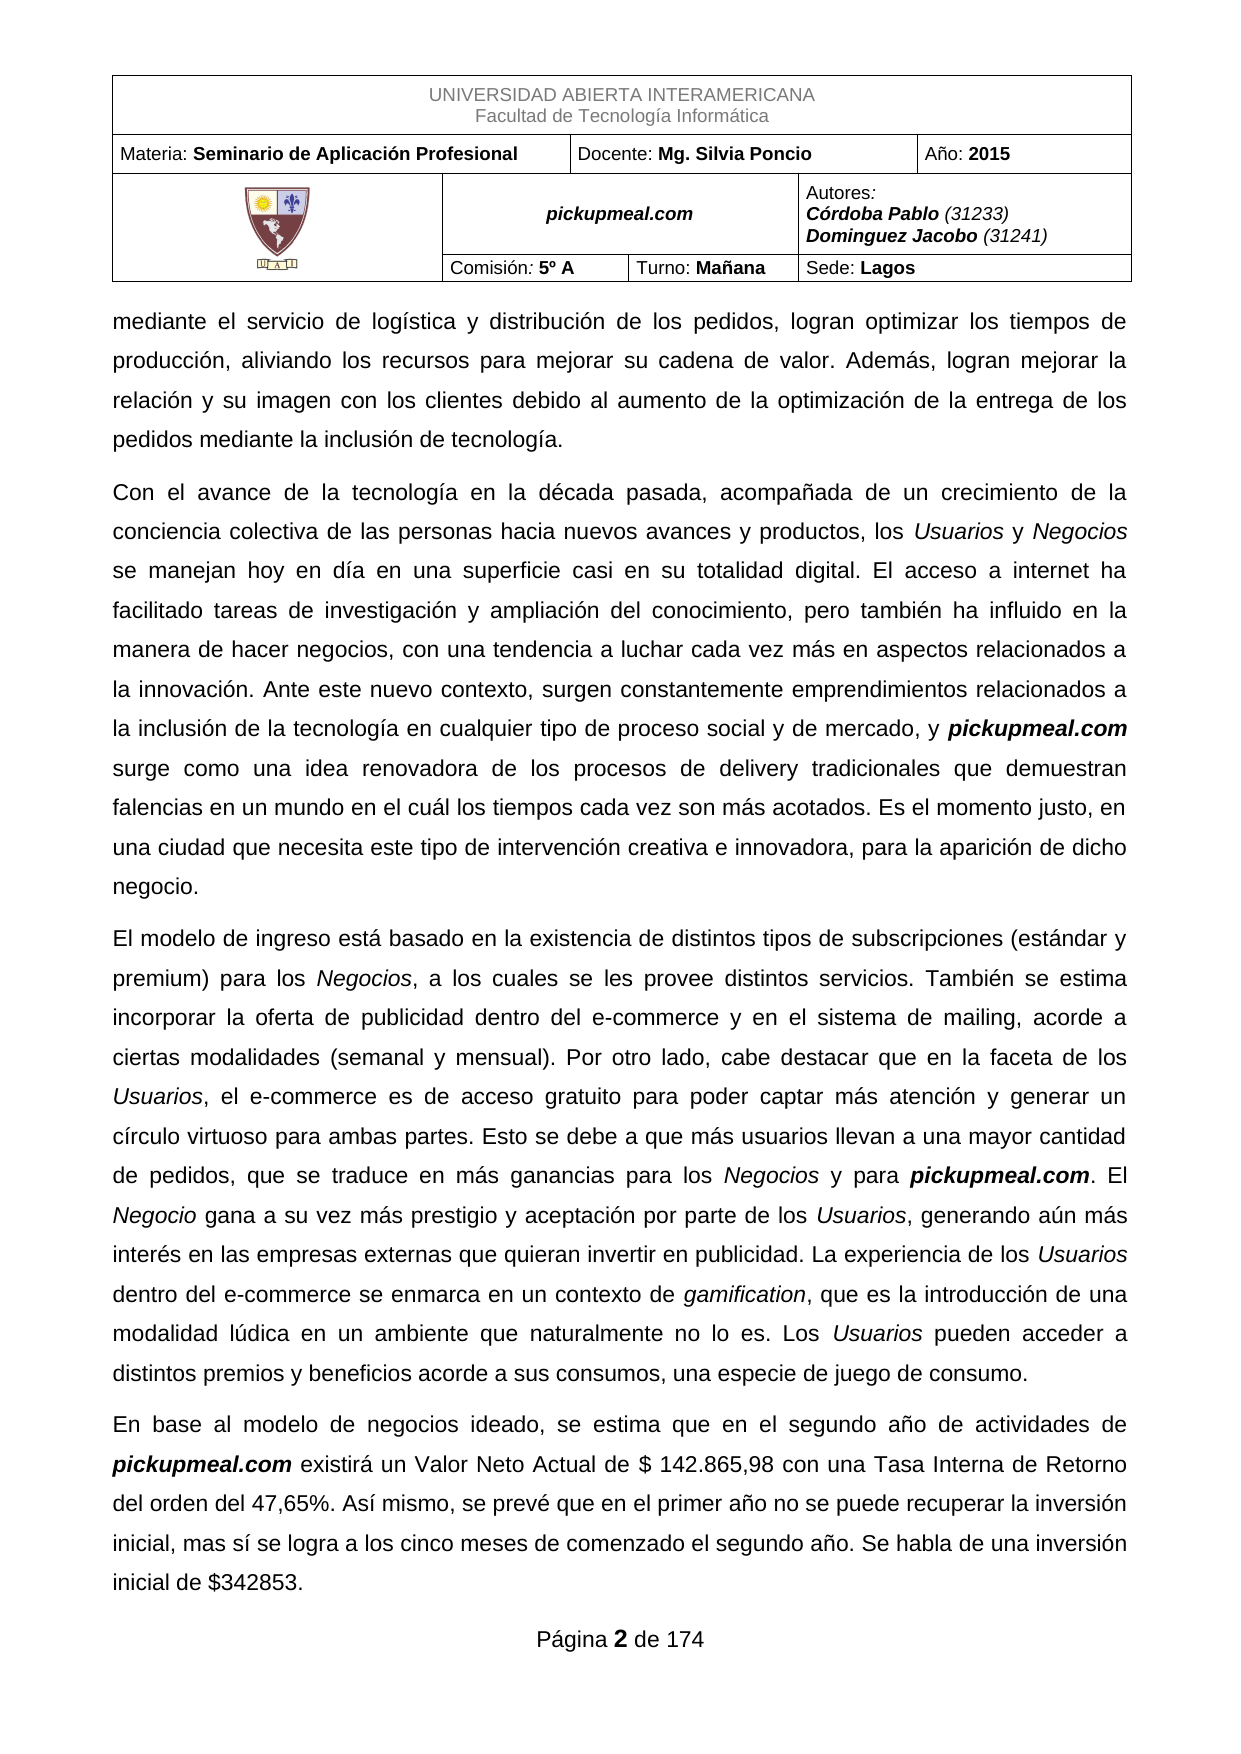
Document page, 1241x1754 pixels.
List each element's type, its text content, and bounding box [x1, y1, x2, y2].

picture [230, 182, 325, 273]
text El modelo de ingreso está basado en la existencia de distintos tipos de subscripciones (estándar y premium) para los Negocios, a los cuales se les provee distintos servicios. También se estima incorporar la oferta de publicidad dentro del e-commerce y en el sistema de mailing, acorde a ciertas modalidades (semanal y mensual). Por otro lado, cabe destacar que en la faceta de los Usuarios, el e-commerce es de acceso gratuito para poder captar más atención y generar un círculo virtuoso para ambas partes. Esto se debe a que más usuarios llevan a una mayor cantidad de pedidos, que se traduce en más ganancias para los Negocios y para pickupmeal.com. El Negocio gana a su vez más prestigio y aceptación por parte de los Usuarios, generando aún más interés en las empresas externas que quieran invertir en publicidad. La experiencia de los Usuarios dentro del e-commerce se enmarca en un contexto de gamification, que es la introducción de una modalidad lúdica en un ambiente que naturalmente no lo es. Los Usuarios pueden acceder a distintos premios y beneficios acorde a sus consumos, una especie de juego de consumo. [112, 925, 1128, 1386]
text Con el avance de la tecnología en la década pasada, acompañada de un crecimiento de la conciencia colectiva de las personas hacia nuevos avances y productos, los Usuarios y Negocios se manejan hoy en día en una superficie casi en su totalidad digital. El acceso a internet ha facilitado tareas de investigación y ampliación del conocimiento, pero también ha influido en la manera de hacer negocios, con una tendencia a luchar cada vez más en aspectos relacionados a la innovación. Ante este nuevo contexto, surgen constantemente emprendimientos relacionados a la inclusión de la tecnología en cualquier tipo de proceso social y de mercado, y pickupmeal.com surge como una idea renovadora de los procesos de delivery tradicionales que demuestran falencias en un mundo en el cuál los tiempos cada vez son más acotados. Es el momento justo, en una ciudad que necesita este tipo de intervención creativa e innovadora, para la aparición de dicho negocio. [112, 478, 1128, 899]
text En base al modelo de negocios ideado, se estima que en el segundo año de actividades de pickupmeal.com existirá un Valor Neto Actual de $ 142.865,98 con una Tasa Interna de Retorno del orden del 47,65%. Así mismo, se prevé que en el primer año no se puede recuperar la inversión inicial, mas sí se logra a los cinco meses de comenzado el segundo año. Se habla de una inversión inicial de $342853. [112, 1411, 1128, 1596]
